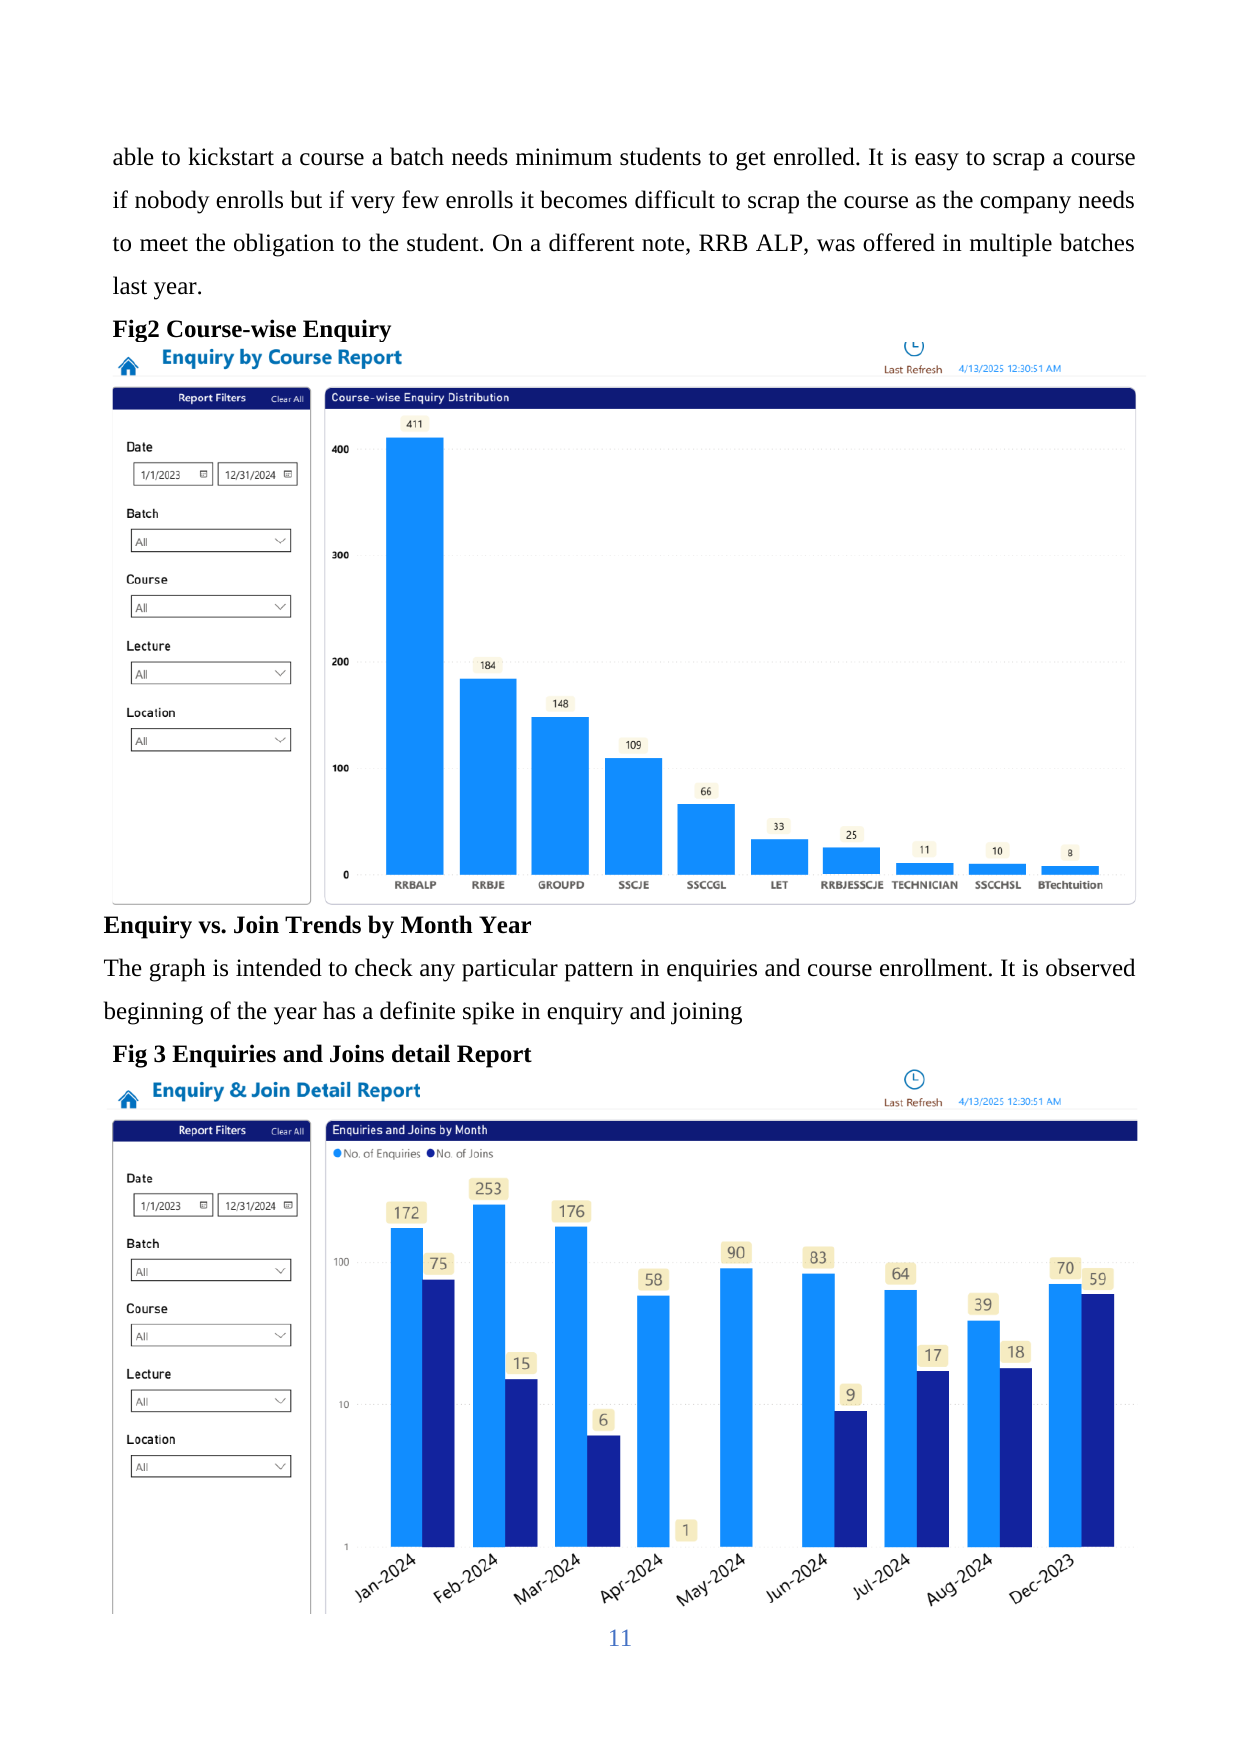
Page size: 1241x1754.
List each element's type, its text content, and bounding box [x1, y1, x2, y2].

subtitle The graph is intended to check any particular pattern in enquiries and course enrollment. It is observed beginning of the year has a definite spike in enquiry and joining [103, 953, 1137, 1025]
subtitle Fig 3 Enquiries and Joins detail Report [112, 1039, 1137, 1068]
subtitle Enquiry vs. Join Trends by Month Year [103, 910, 1137, 939]
picture [103, 1068, 1138, 1614]
subtitle Fig2 Course-wise Enquiry [112, 314, 1137, 342]
picture [112, 342, 1147, 911]
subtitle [112, 142, 1137, 300]
